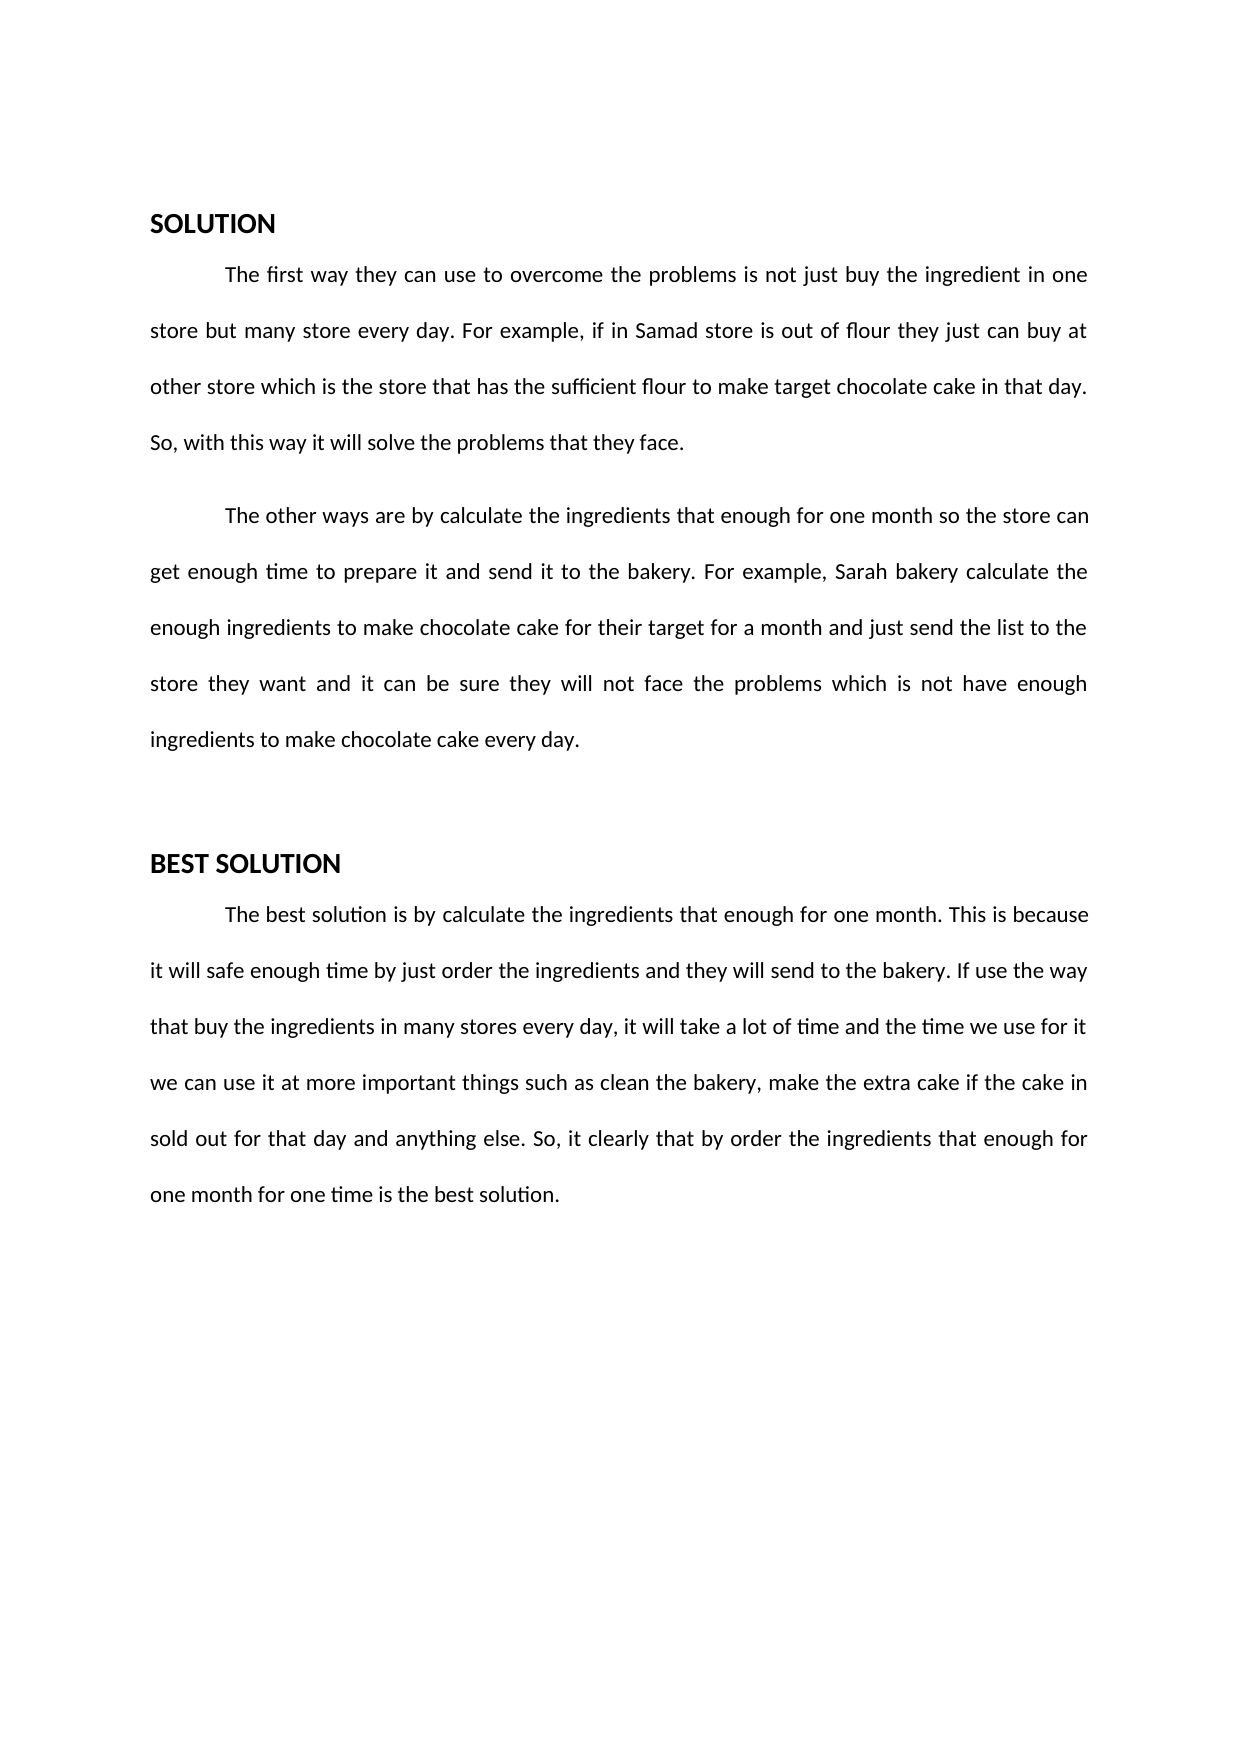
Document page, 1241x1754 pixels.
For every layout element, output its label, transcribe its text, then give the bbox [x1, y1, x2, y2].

text The best solution is by calculate the ingredients that enough for one month. This is because it will safe enough time by just order the ingredients and they will send to the bakery. If use the way that buy the ingredients in many stores every day, it will take a lot of time and the time we use for it we can use it at more important things such as clean the bakery, make the extra cake if the cake in sold out for that day and anything else. So, it clearly that by order the ingredients that enough for one month for one time is the best solution. [150, 900, 1090, 1208]
text The first way they can use to overcome the problems is not just buy the ingredient in one store but many store every day. For example, if in Samad store is out of flour they just can buy at other store which is the store that has the sufficient flour to make target chocolate cake in that day. So, with this way it will solve the problems that they face. [150, 260, 1090, 456]
text SOLUTION [150, 205, 1090, 241]
text The other ways are by calculate the ingredients that enough for one month so the store can get enough time to prepare it and send it to the bakery. For example, Sarah bakery calculate the enough ingredients to make chocolate cake for their target for a month and just send the list to the store they want and it can be sure they will not face the problems which is not have enough ingredients to make chocolate cake every day. [150, 501, 1090, 753]
text BEST SOLUTION [150, 845, 1090, 880]
